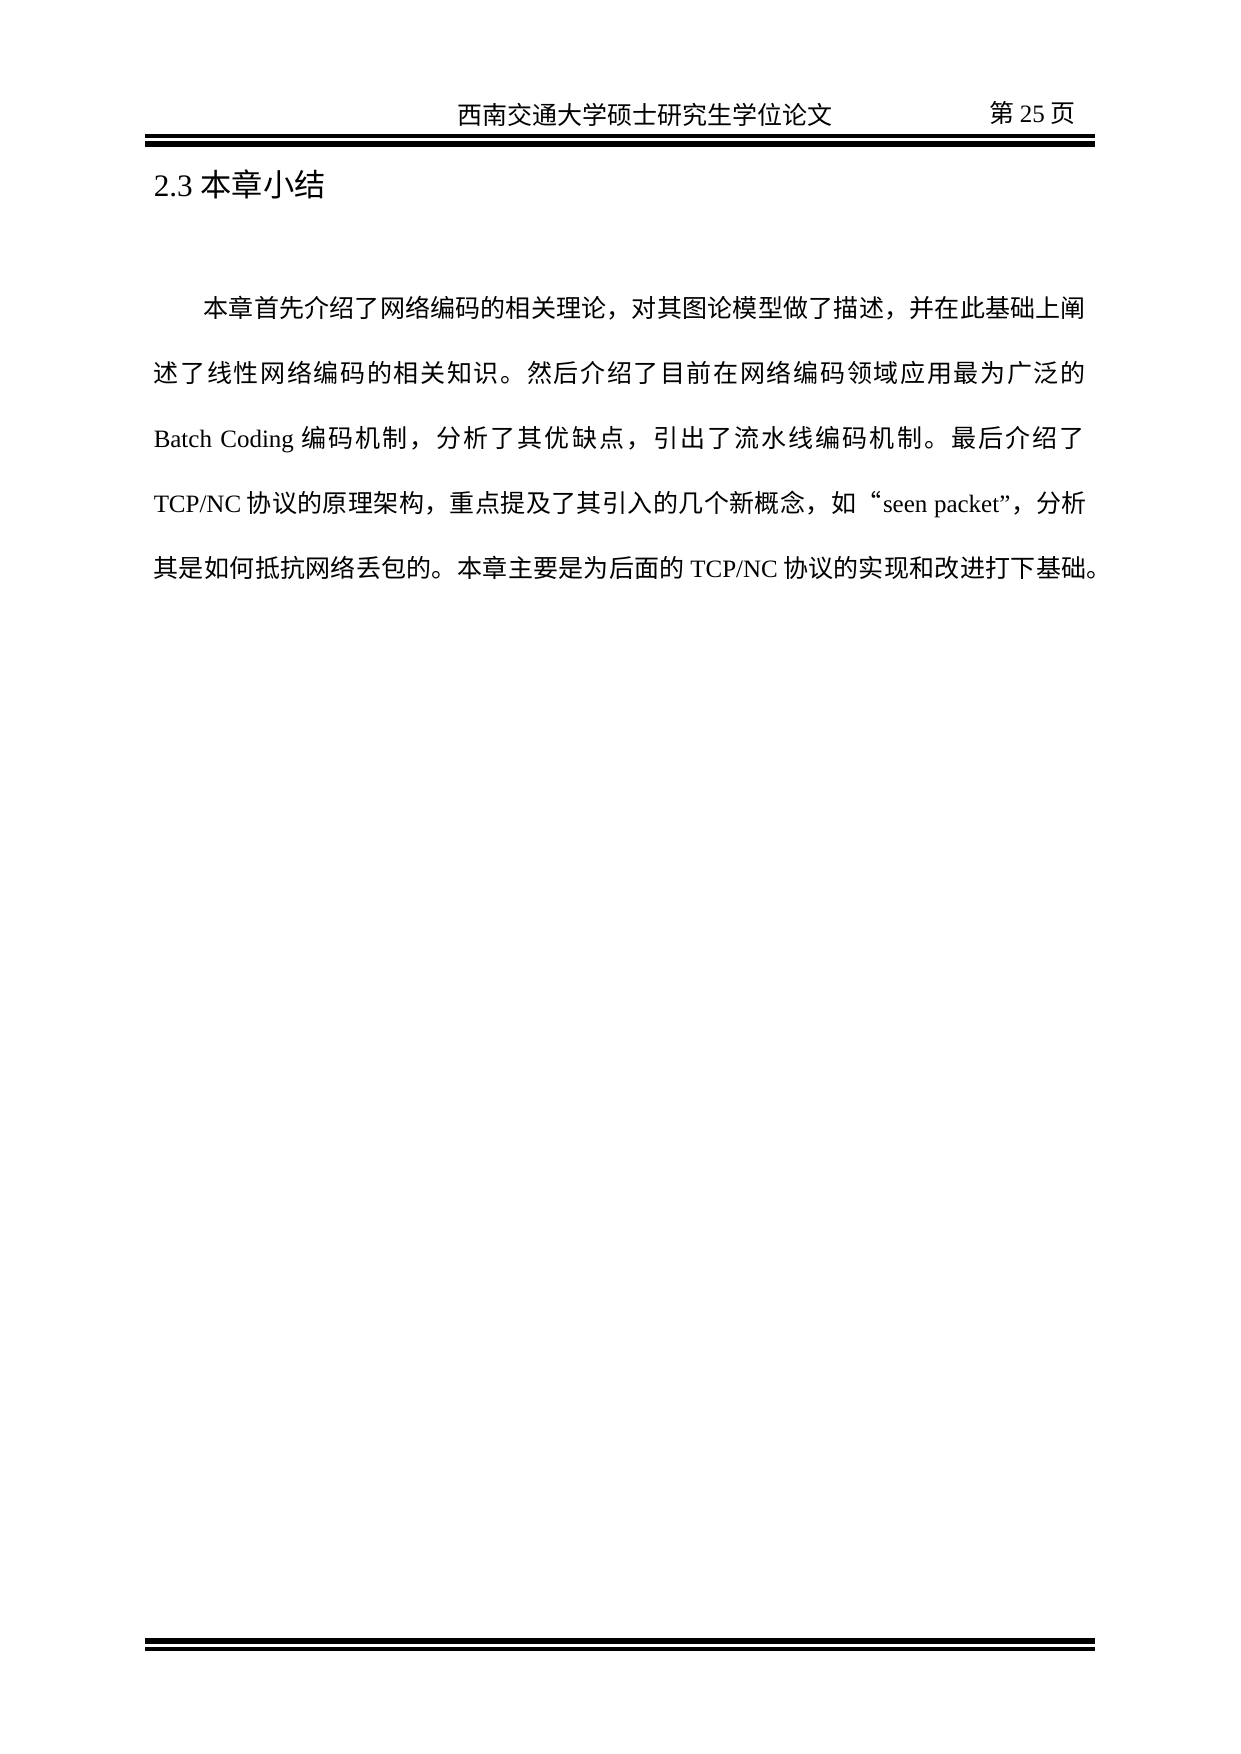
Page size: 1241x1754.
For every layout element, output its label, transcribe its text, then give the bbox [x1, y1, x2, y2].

subtitle 2.3 本章小结 [153, 150, 1087, 215]
text 本章首先介绍了网络编码的相关理论，对其图论模型做了描述，并在此基础上阐述了线性网络编码的相关知识。然后介绍了目前在网络编码领域应用最为广泛的Batch Coding编码机制，分析了其优缺点，引出了流水线编码机制。最后介绍了TCP/NC协议的原理架构，重点提及了其引入的几个新概念，如“seen packet”，分析其是如何抵抗网络丢包的。本章主要是为后面的TCP/NC协议的实现和改进打下基础。 [153, 274, 1087, 664]
